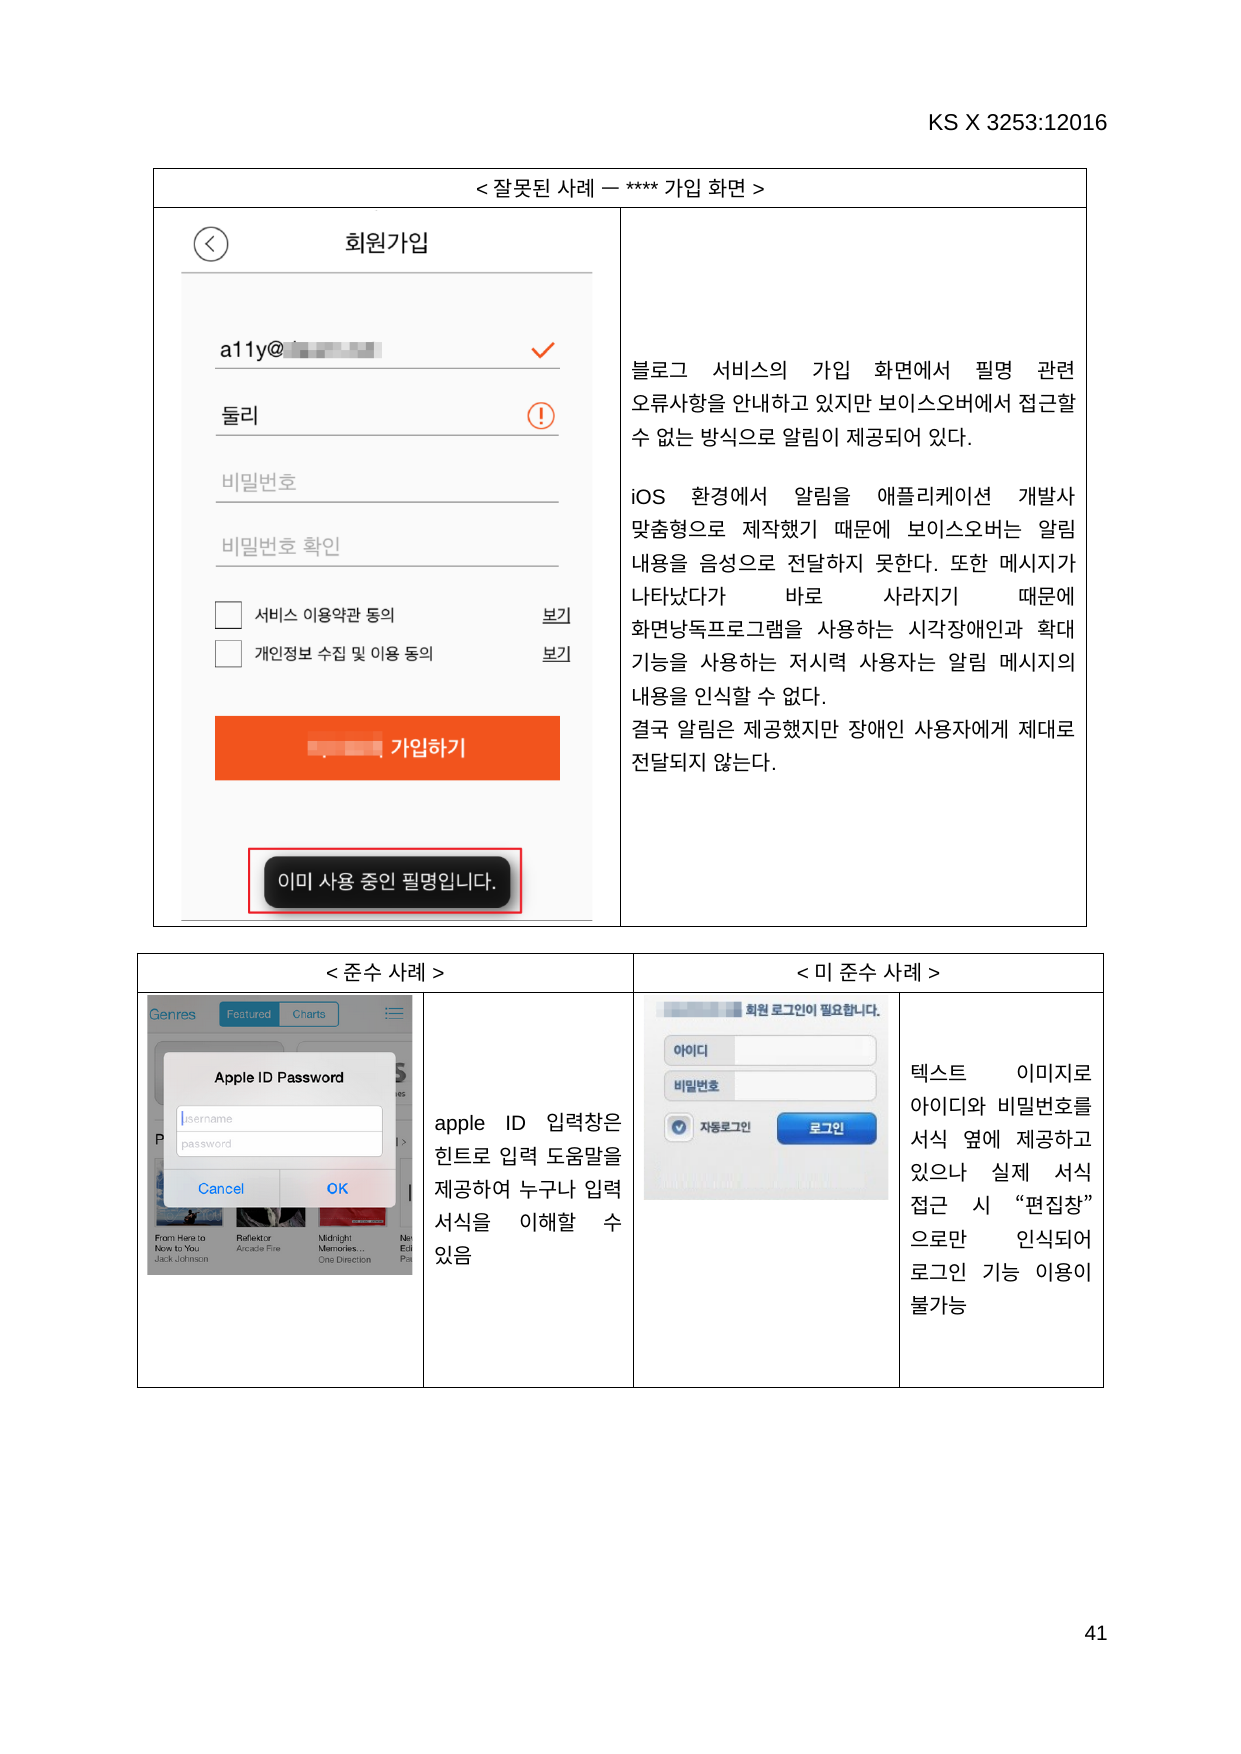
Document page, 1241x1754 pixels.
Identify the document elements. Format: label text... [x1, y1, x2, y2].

table_cell [634, 993, 899, 1387]
table_header < 준수 사례 > [138, 954, 633, 992]
picture [181, 210, 593, 921]
table_header < 미 준수 사례 > [634, 954, 1103, 992]
table_header < 잘못된 사례 — **** 가입 화면 > [154, 169, 1086, 207]
table_cell 블로그 서비스의 가입 화면에서 필명 관련 오류사항을 안내하고 있지만 보이스오버에서 접근할 수 없는 방식으로 알림이 제공되어 있다. iOS 환경에서 알림을 애플리케이션 개발사 맞춤형으로 제작했기 때문에 보이스오버는 알림 내용을 음성으로 전달하지 못한다. 또한 메시지가 나타났다가 바로 사라지기 때문에 화면낭독프로그램을 사용하는 시각장애인과 확대 기능을 사용하는 저시력 사용자는 알림 메시지의 내용을 인식할 수 없다. 결국 알림은 제공했지만 장애인 사용자에게 제대로 전달되지 않는다. [621, 208, 1086, 926]
table_cell 텍스트 이미지로 아이디와 비밀번호를 서식 옆에 제공하고 있으나 실제 서식 접근 시 “편집창”으로만 인식되어 로그인 기능 이용이 불가능 [900, 993, 1103, 1387]
table_cell apple ID 입력창은 힌트로 입력 도움말을 제공하여 누구나 입력 서식을 이해할 수 있음 [424, 993, 633, 1387]
picture [147, 995, 413, 1275]
table_cell [154, 208, 620, 926]
table_cell [138, 993, 423, 1387]
picture [643, 995, 889, 1200]
